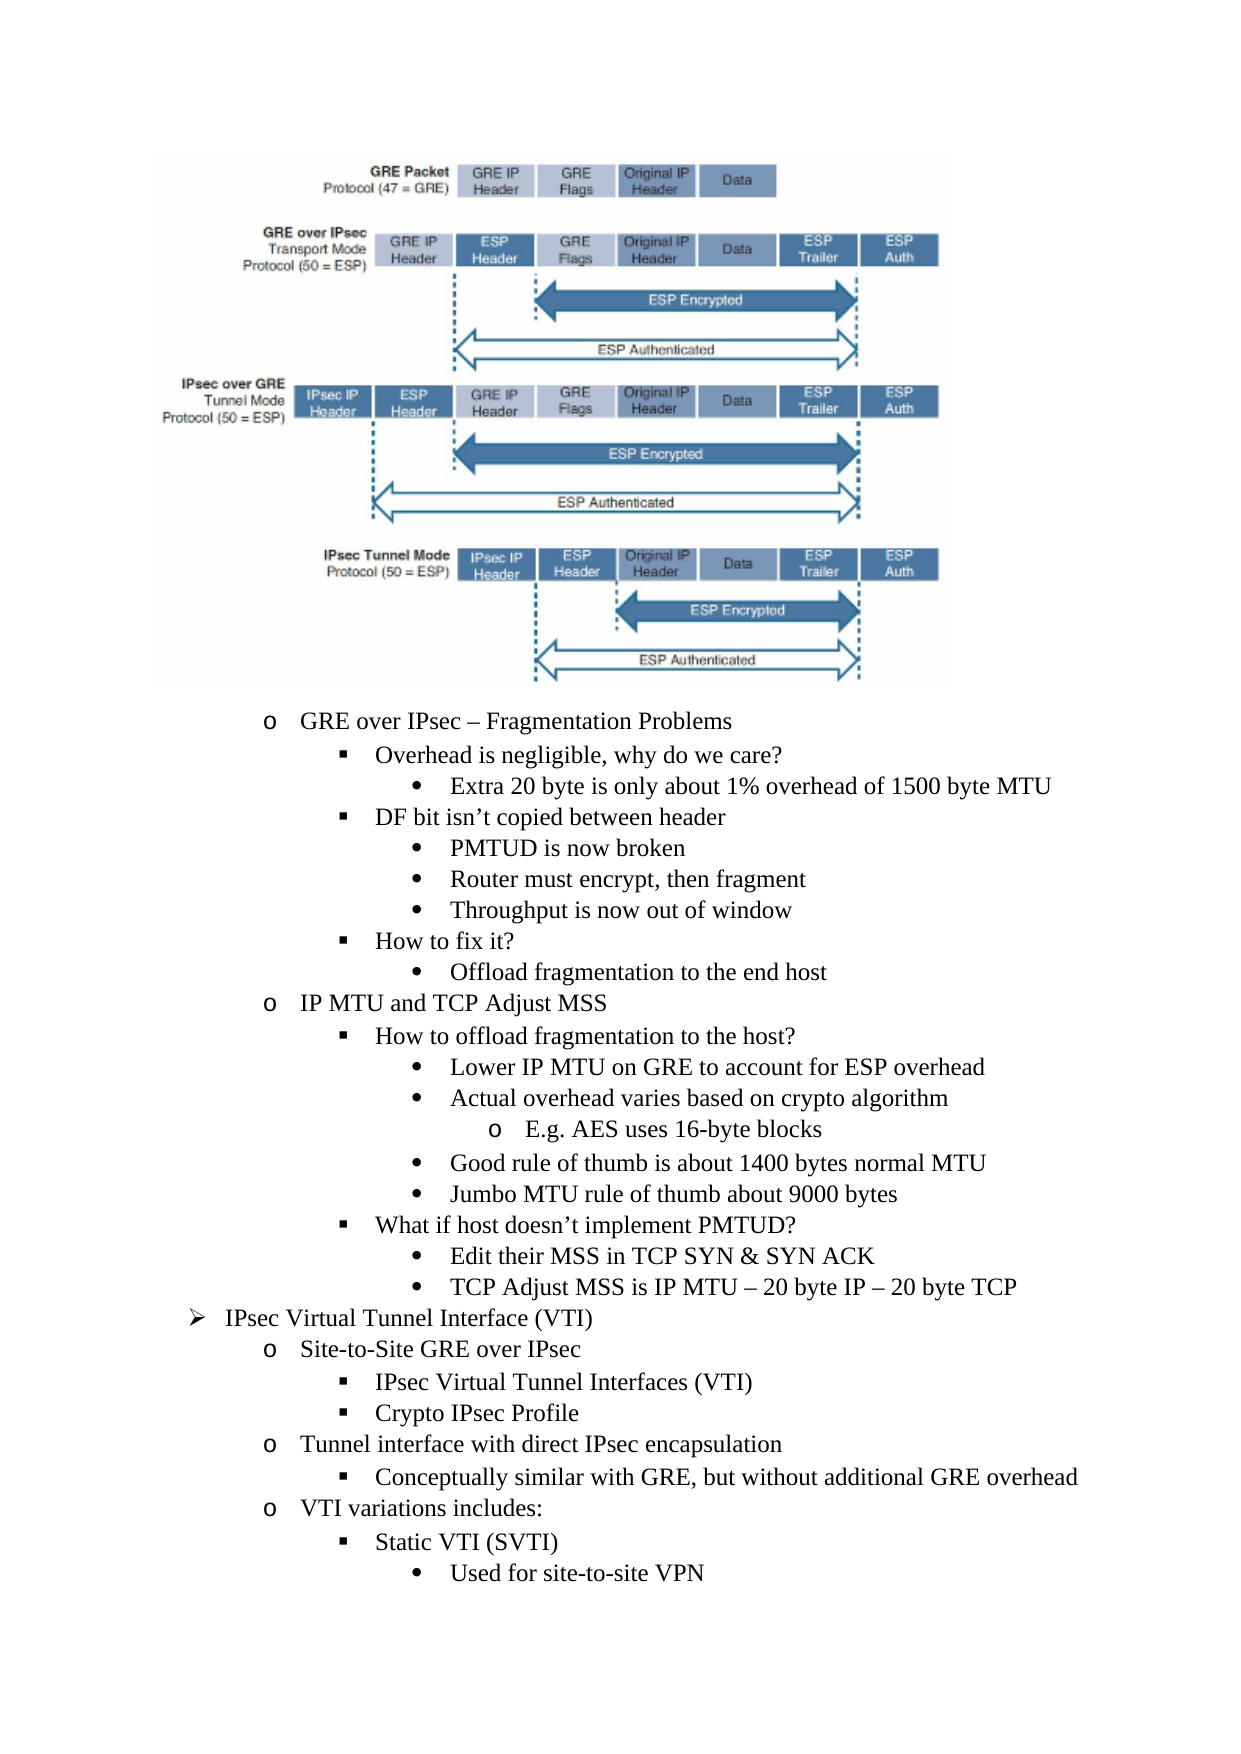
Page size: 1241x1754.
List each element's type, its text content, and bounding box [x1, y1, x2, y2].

list IP MTU and TCP Adjust MSS [262, 988, 1090, 1019]
list DF bit isn’t copied between header [337, 802, 1090, 831]
list IPsec Virtual Tunnel Interface (VTI) [187, 1303, 1090, 1332]
list Good rule of thumb is about 1400 bytes normal MTU [412, 1148, 1090, 1176]
list Edit their MSS in TCP SYN & SYN ACK [412, 1241, 1090, 1269]
list IPsec Virtual Tunnel Interfaces (VTI) [337, 1367, 1090, 1396]
list How to fix it? [337, 926, 1090, 955]
list Throughput is now out of window [412, 895, 1090, 924]
list Overhead is negligible, why do we care? [337, 740, 1090, 768]
list Lower IP MTU on GRE to account for ESP overhead [412, 1052, 1090, 1081]
list Offload fragmentation to the end host [412, 957, 1090, 986]
list Router must encrypt, then fragment [412, 864, 1090, 893]
list Extra 20 byte is only about 1% overhead of 1500 byte MTU [412, 771, 1090, 799]
list Crypto IPsec Profile [337, 1398, 1090, 1427]
list Tunnel interface with direct IPsec encapsulation [262, 1429, 1090, 1460]
list VTI variations includes: [262, 1493, 1090, 1524]
list E.g. AES uses 16-byte blocks [487, 1114, 1090, 1145]
list Static VTI (SVTI) [337, 1527, 1090, 1555]
list Used for site-to-site VPN [412, 1558, 1090, 1586]
picture [150, 150, 947, 688]
list GRE over IPsec – Fragmentation Problems [262, 706, 1090, 737]
list Actual overhead varies based on crypto algorithm [412, 1083, 1090, 1112]
list PMTUD is now broken [412, 833, 1090, 862]
list Site-to-Site GRE over IPsec [262, 1334, 1090, 1365]
list TCP Adjust MSS is IP MTU – 20 byte IP – 20 byte TCP [412, 1272, 1090, 1301]
list How to offload fragmentation to the host? [337, 1021, 1090, 1050]
list What if host doesn’t implement PMTUD? [337, 1210, 1090, 1238]
list Jumbo MTU rule of thumb about 9000 bytes [412, 1179, 1090, 1207]
list Conceptually similar with GRE, but without additional GRE overhead [337, 1462, 1090, 1491]
